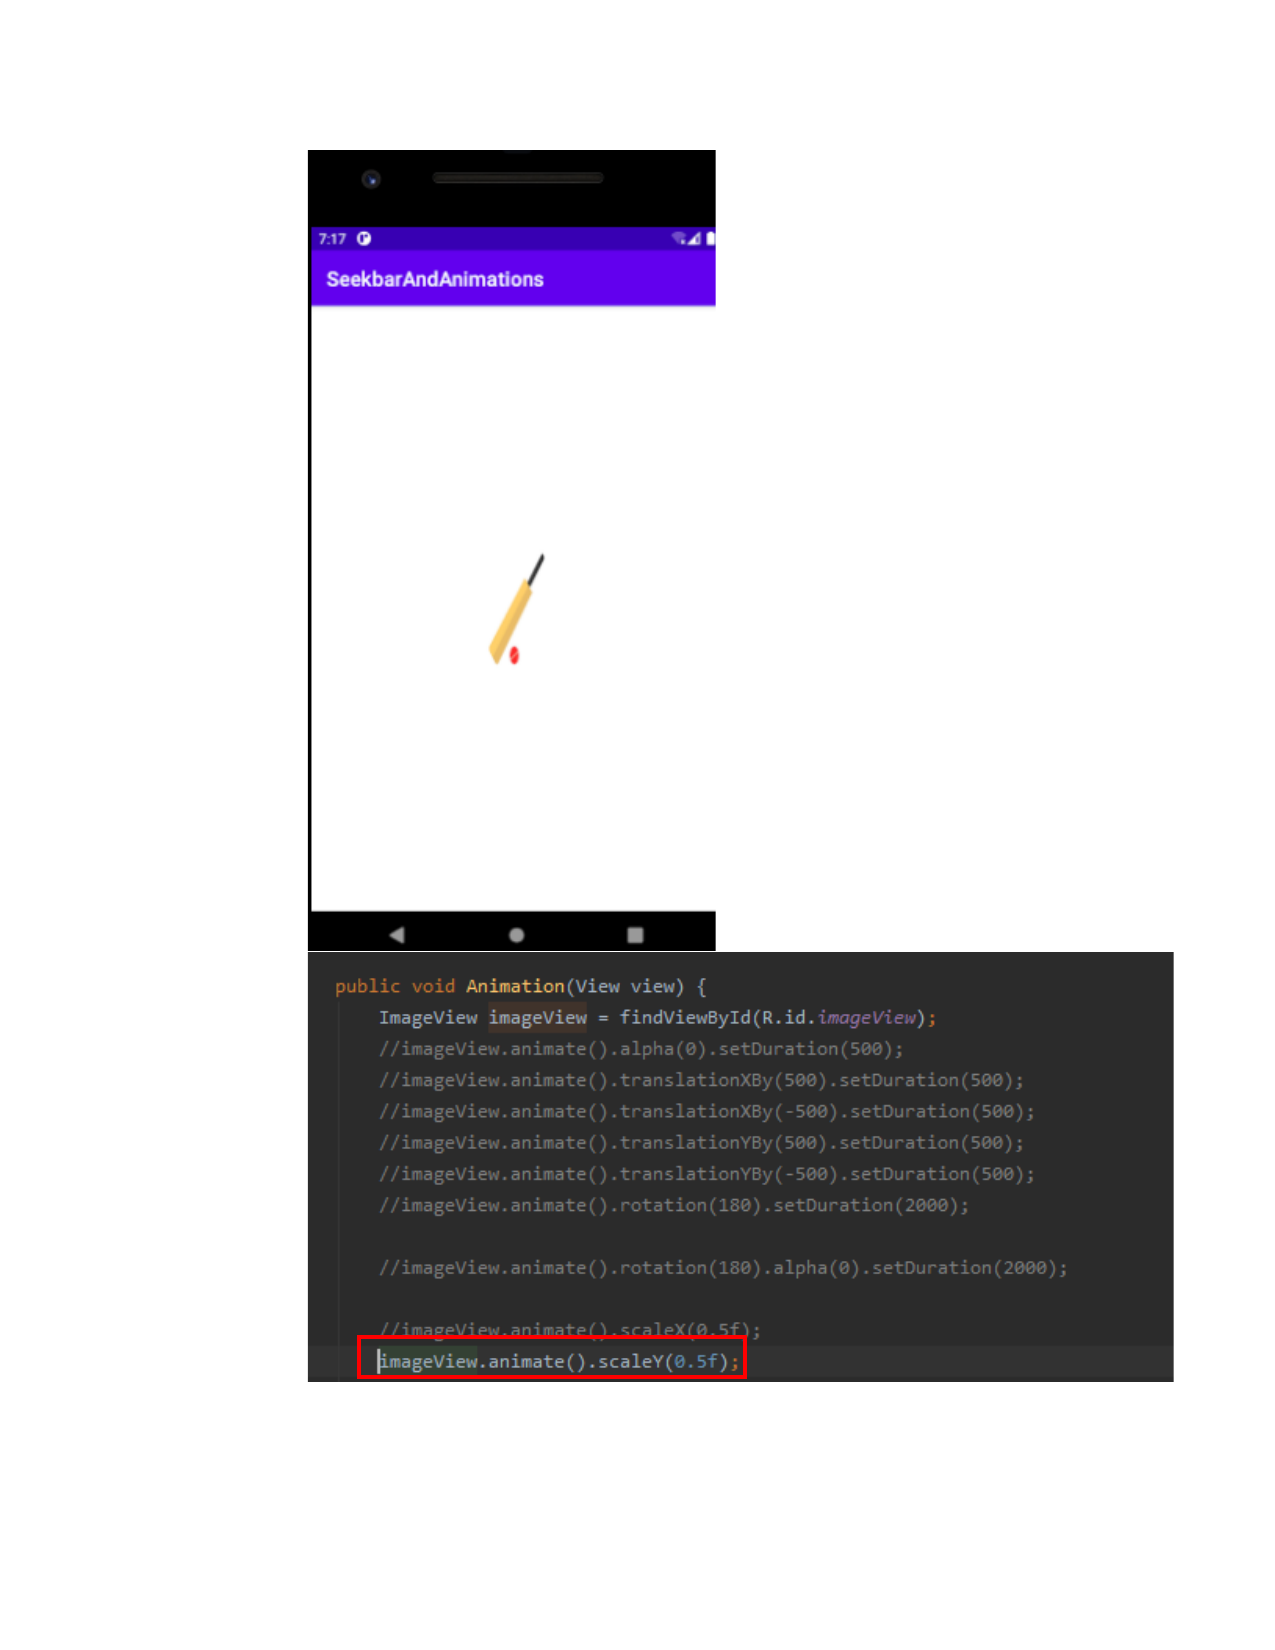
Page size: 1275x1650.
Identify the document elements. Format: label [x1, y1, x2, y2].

picture [307, 150, 716, 951]
picture [307, 952, 1174, 1382]
